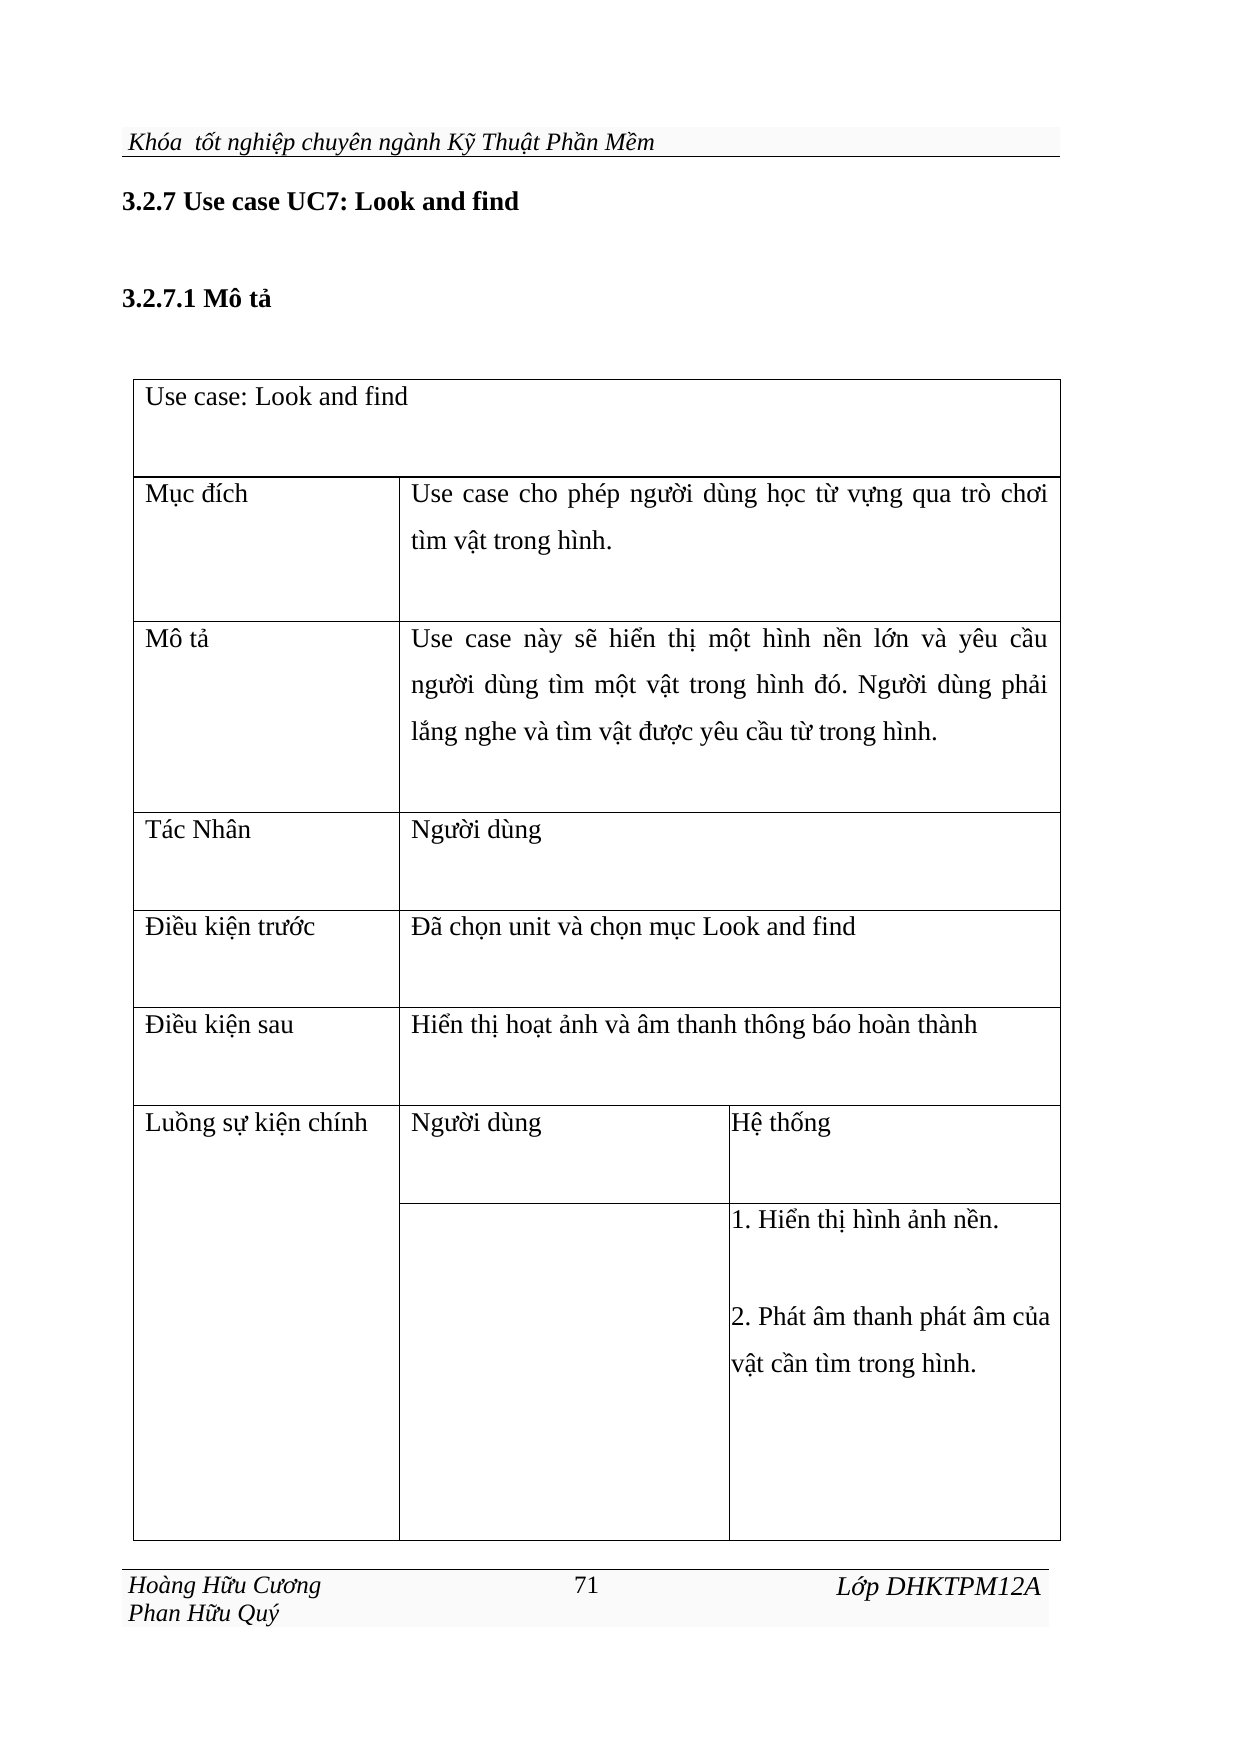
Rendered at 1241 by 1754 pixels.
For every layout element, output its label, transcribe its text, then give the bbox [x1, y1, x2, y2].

table_cell Điều kiện sau [134, 1008, 399, 1105]
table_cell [400, 1204, 729, 1540]
table_cell Đã chọn unit và chọn mục Look and find [400, 911, 1060, 1007]
table_cell Use case này sẽ hiển thị một hình nền lớn và yêu cầu người dùng tìm một vật trong hình đó. Người dùng phải lắng nghe và tìm vật được yêu cầu từ trong hình. [400, 622, 1060, 812]
table_cell Người dùng [400, 813, 1060, 909]
table_cell Tác Nhân [134, 813, 399, 909]
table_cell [730, 1204, 1060, 1540]
subtitle Mô tả [122, 282, 1122, 313]
table_cell Hiển thị hoạt ảnh và âm thanh thông báo hoàn thành [400, 1008, 1060, 1105]
table_cell Mục đích [134, 478, 399, 621]
table_cell Người dùng [400, 1106, 729, 1203]
subtitle Use case UC7: Look and find [122, 185, 1122, 216]
table_header Use case: Look and find [134, 380, 1060, 476]
table_cell Use case cho phép người dùng học từ vựng qua trò chơi tìm vật trong hình. [400, 478, 1060, 621]
table_cell Luồng sự kiện chính [134, 1106, 399, 1540]
table_cell Hệ thống [730, 1106, 1060, 1203]
table_cell Mô tả [134, 622, 399, 812]
table_cell Điều kiện trước [134, 911, 399, 1007]
